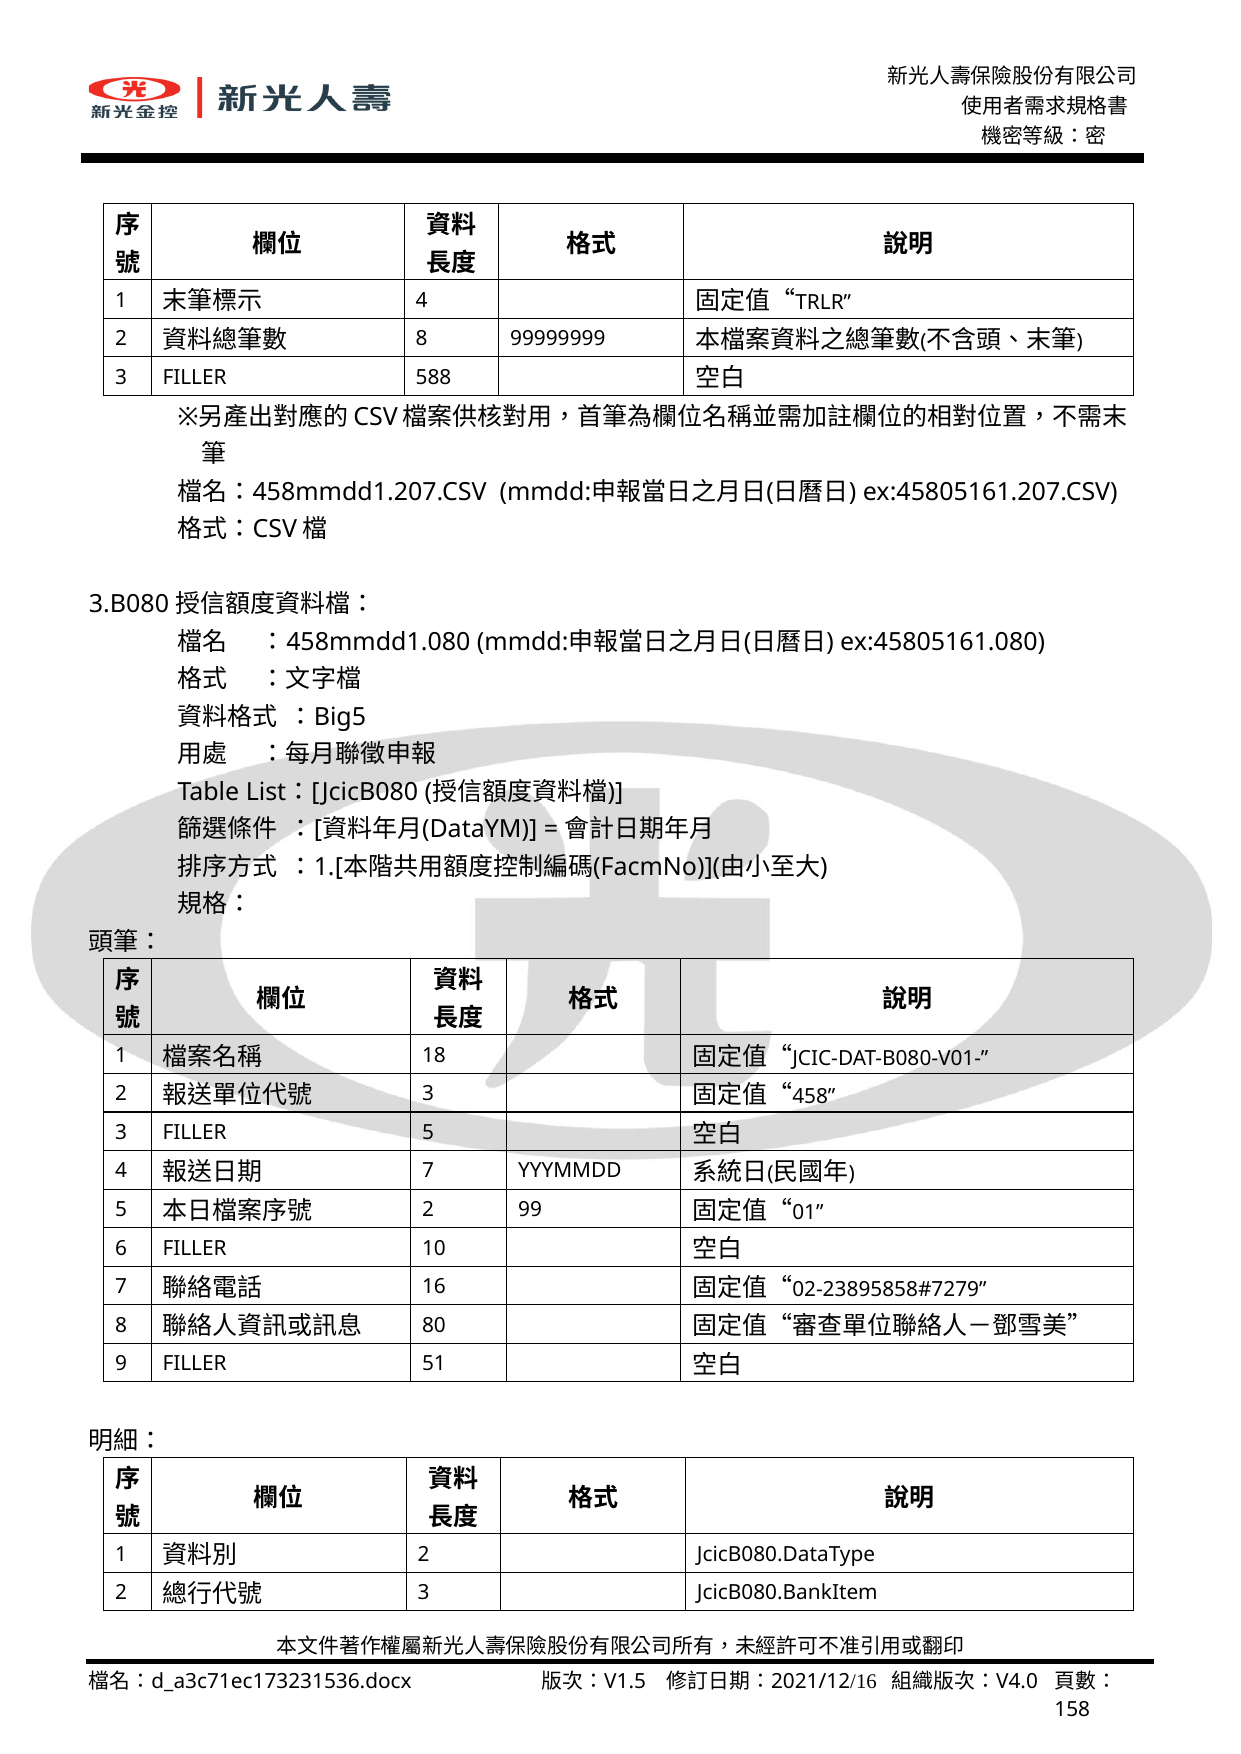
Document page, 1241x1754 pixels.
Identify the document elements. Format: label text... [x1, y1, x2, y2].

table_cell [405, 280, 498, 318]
list Table List：[JcicB080 (授信額度資料檔)] [177, 771, 1152, 808]
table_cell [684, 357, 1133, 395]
list 檔名：458mmdd1.207.CSV (mmdd:申報當日之月日(日曆日) ex:45805161.207.CSV) [177, 471, 1152, 508]
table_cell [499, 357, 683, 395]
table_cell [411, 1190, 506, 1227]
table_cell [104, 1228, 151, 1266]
list 格式：CSV檔 [177, 508, 1152, 546]
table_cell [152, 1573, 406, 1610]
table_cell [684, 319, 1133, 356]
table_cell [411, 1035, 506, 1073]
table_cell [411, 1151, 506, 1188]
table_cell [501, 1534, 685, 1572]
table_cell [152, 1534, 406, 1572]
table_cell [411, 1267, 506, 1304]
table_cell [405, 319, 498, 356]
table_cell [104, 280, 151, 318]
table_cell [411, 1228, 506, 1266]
picture [1134, 713, 1215, 1166]
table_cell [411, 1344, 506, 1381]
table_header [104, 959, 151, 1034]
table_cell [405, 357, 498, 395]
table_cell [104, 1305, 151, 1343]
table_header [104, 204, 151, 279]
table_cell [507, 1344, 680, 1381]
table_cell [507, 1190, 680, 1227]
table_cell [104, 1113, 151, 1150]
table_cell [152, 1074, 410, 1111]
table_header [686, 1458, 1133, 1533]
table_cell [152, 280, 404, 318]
list 規格： [177, 883, 1152, 921]
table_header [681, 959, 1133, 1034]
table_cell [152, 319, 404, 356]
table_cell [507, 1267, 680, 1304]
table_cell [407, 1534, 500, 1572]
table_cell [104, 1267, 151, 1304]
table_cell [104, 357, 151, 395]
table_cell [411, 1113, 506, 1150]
list 排序方式 ：1.[本階共用額度控制編碼(FacmNo)](由小至大) [177, 846, 1152, 883]
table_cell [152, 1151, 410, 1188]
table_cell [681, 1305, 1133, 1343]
picture [88, 61, 414, 118]
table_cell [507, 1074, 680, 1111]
list 用處 ：每月聯徵申報 [177, 733, 1152, 771]
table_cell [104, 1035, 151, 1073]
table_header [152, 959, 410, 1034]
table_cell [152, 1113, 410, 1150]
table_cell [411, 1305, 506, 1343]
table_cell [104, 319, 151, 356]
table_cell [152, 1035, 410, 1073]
picture [25, 713, 177, 1166]
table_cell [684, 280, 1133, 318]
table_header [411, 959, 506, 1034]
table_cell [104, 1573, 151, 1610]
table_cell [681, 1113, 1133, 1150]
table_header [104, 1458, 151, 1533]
list 格式 ：文字檔 [177, 658, 1152, 696]
list 篩選條件 ：[資料年月(DataYM)] = 會計日期年月 [177, 808, 1152, 846]
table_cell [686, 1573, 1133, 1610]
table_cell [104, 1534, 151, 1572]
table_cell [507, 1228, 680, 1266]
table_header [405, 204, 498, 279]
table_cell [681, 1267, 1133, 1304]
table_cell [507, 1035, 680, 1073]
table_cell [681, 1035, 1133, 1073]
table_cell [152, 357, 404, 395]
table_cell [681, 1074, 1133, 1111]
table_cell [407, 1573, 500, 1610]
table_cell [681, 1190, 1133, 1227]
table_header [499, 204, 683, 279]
list ※另產出對應的CSV檔案供核對用，首筆為欄位名稱並需加註欄位的相對位置，不需末筆 [177, 396, 1152, 471]
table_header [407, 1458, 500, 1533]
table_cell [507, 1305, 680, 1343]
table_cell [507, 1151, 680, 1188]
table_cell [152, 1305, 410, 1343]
text 3.B080 授信額度資料檔： [89, 583, 1152, 621]
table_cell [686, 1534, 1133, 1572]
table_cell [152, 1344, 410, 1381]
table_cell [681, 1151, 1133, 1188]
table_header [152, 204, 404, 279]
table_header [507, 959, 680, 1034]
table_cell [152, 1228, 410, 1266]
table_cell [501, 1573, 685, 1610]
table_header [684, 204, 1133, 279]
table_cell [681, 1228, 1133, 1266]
list 檔名 ：458mmdd1.080 (mmdd:申報當日之月日(日曆日) ex:45805161.080) [177, 621, 1152, 658]
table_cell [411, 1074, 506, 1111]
list 資料格式 ：Big5 [177, 696, 1152, 733]
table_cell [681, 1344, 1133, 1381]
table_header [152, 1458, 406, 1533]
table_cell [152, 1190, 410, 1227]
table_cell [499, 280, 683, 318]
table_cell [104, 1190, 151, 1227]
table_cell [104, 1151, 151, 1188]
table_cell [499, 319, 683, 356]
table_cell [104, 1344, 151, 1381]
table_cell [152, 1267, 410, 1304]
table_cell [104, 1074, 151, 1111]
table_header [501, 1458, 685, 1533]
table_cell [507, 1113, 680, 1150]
text 明細： [89, 1420, 1152, 1457]
text 頭筆： [89, 921, 1152, 958]
